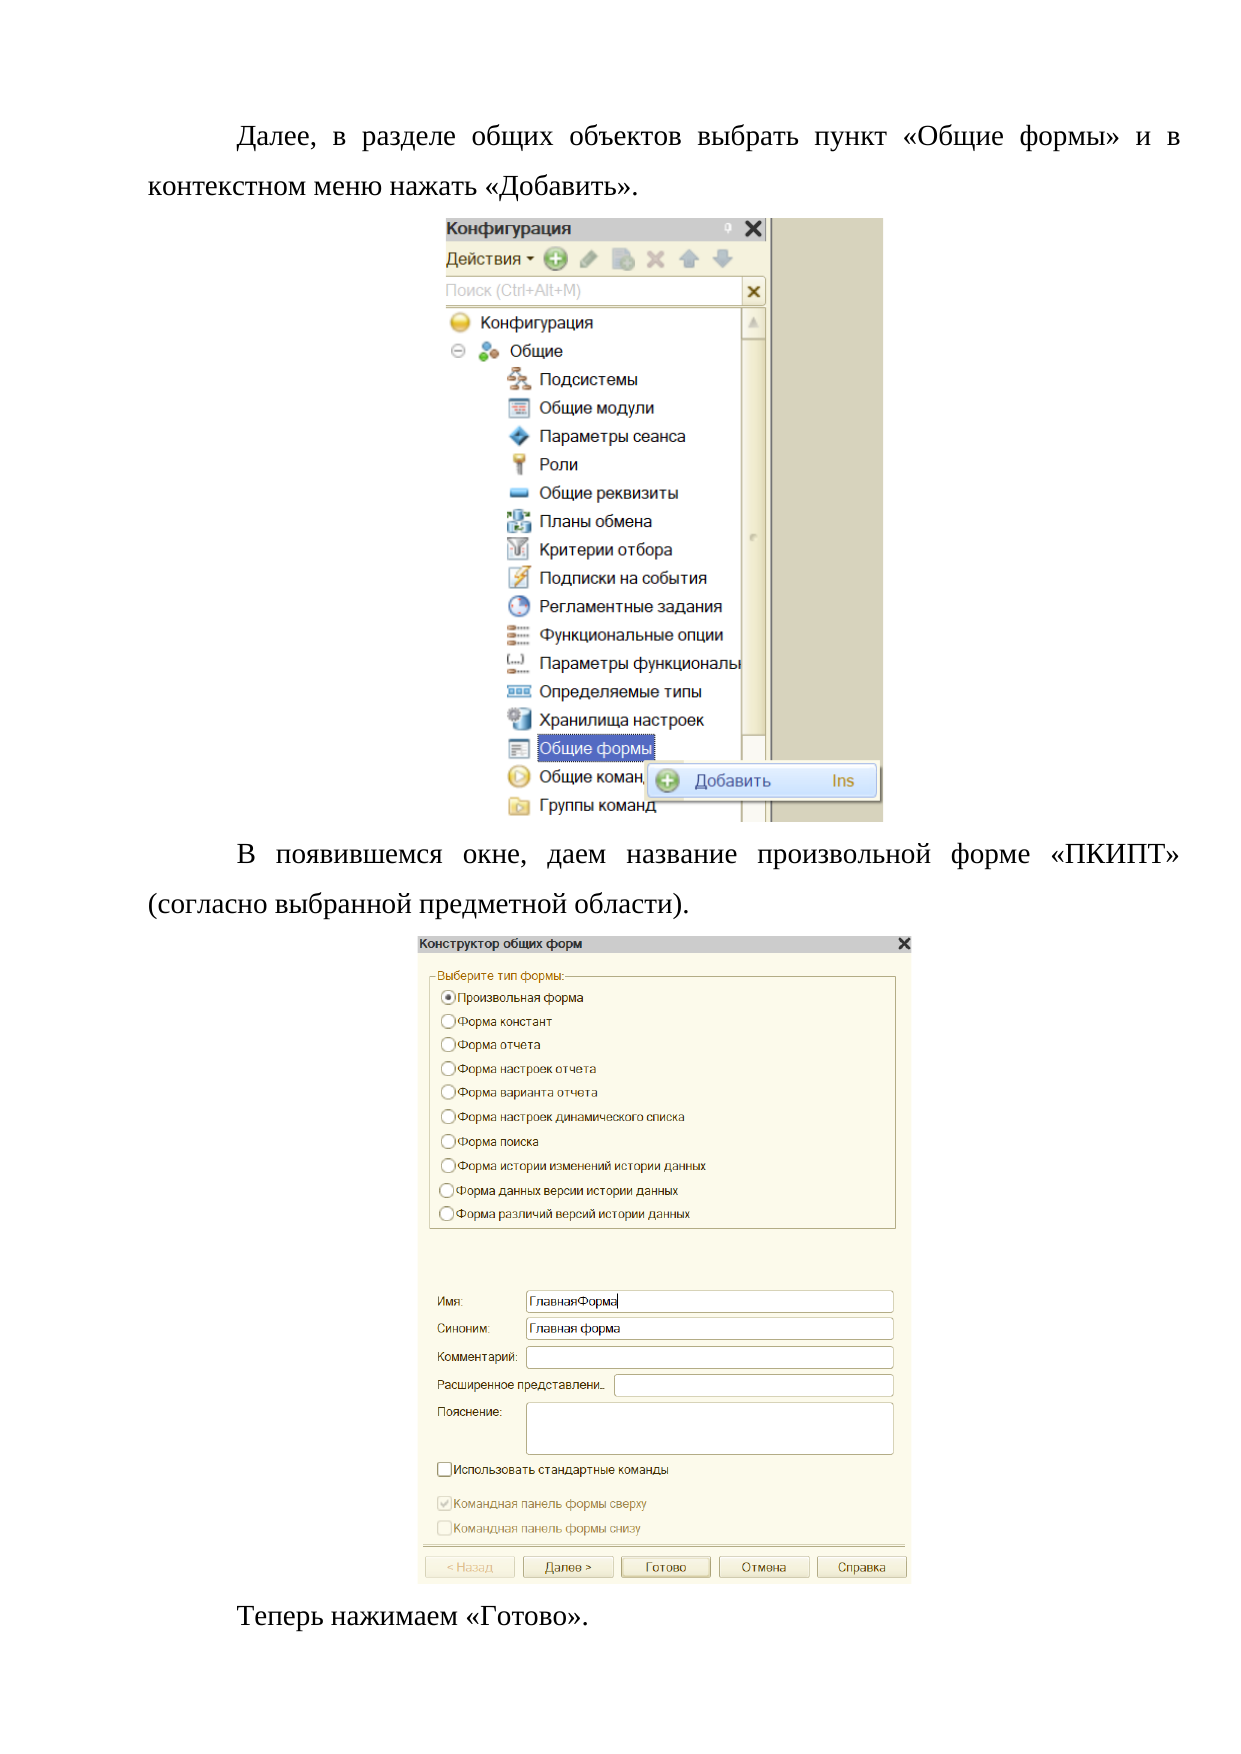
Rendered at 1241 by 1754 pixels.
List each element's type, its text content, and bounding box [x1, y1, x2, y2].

text Далее, в разделе общих объектов выбрать пункт «Общие формы» и в контекстном меню нажать «Добавить». [148, 118, 1181, 202]
picture [417, 936, 912, 1584]
text Теперь нажимаем «Готово». [148, 1598, 1181, 1631]
text В появившемся окне, даем название произвольной форме «ПКИПТ» (согласно выбранной предметной области). [148, 836, 1181, 920]
picture [445, 218, 884, 822]
